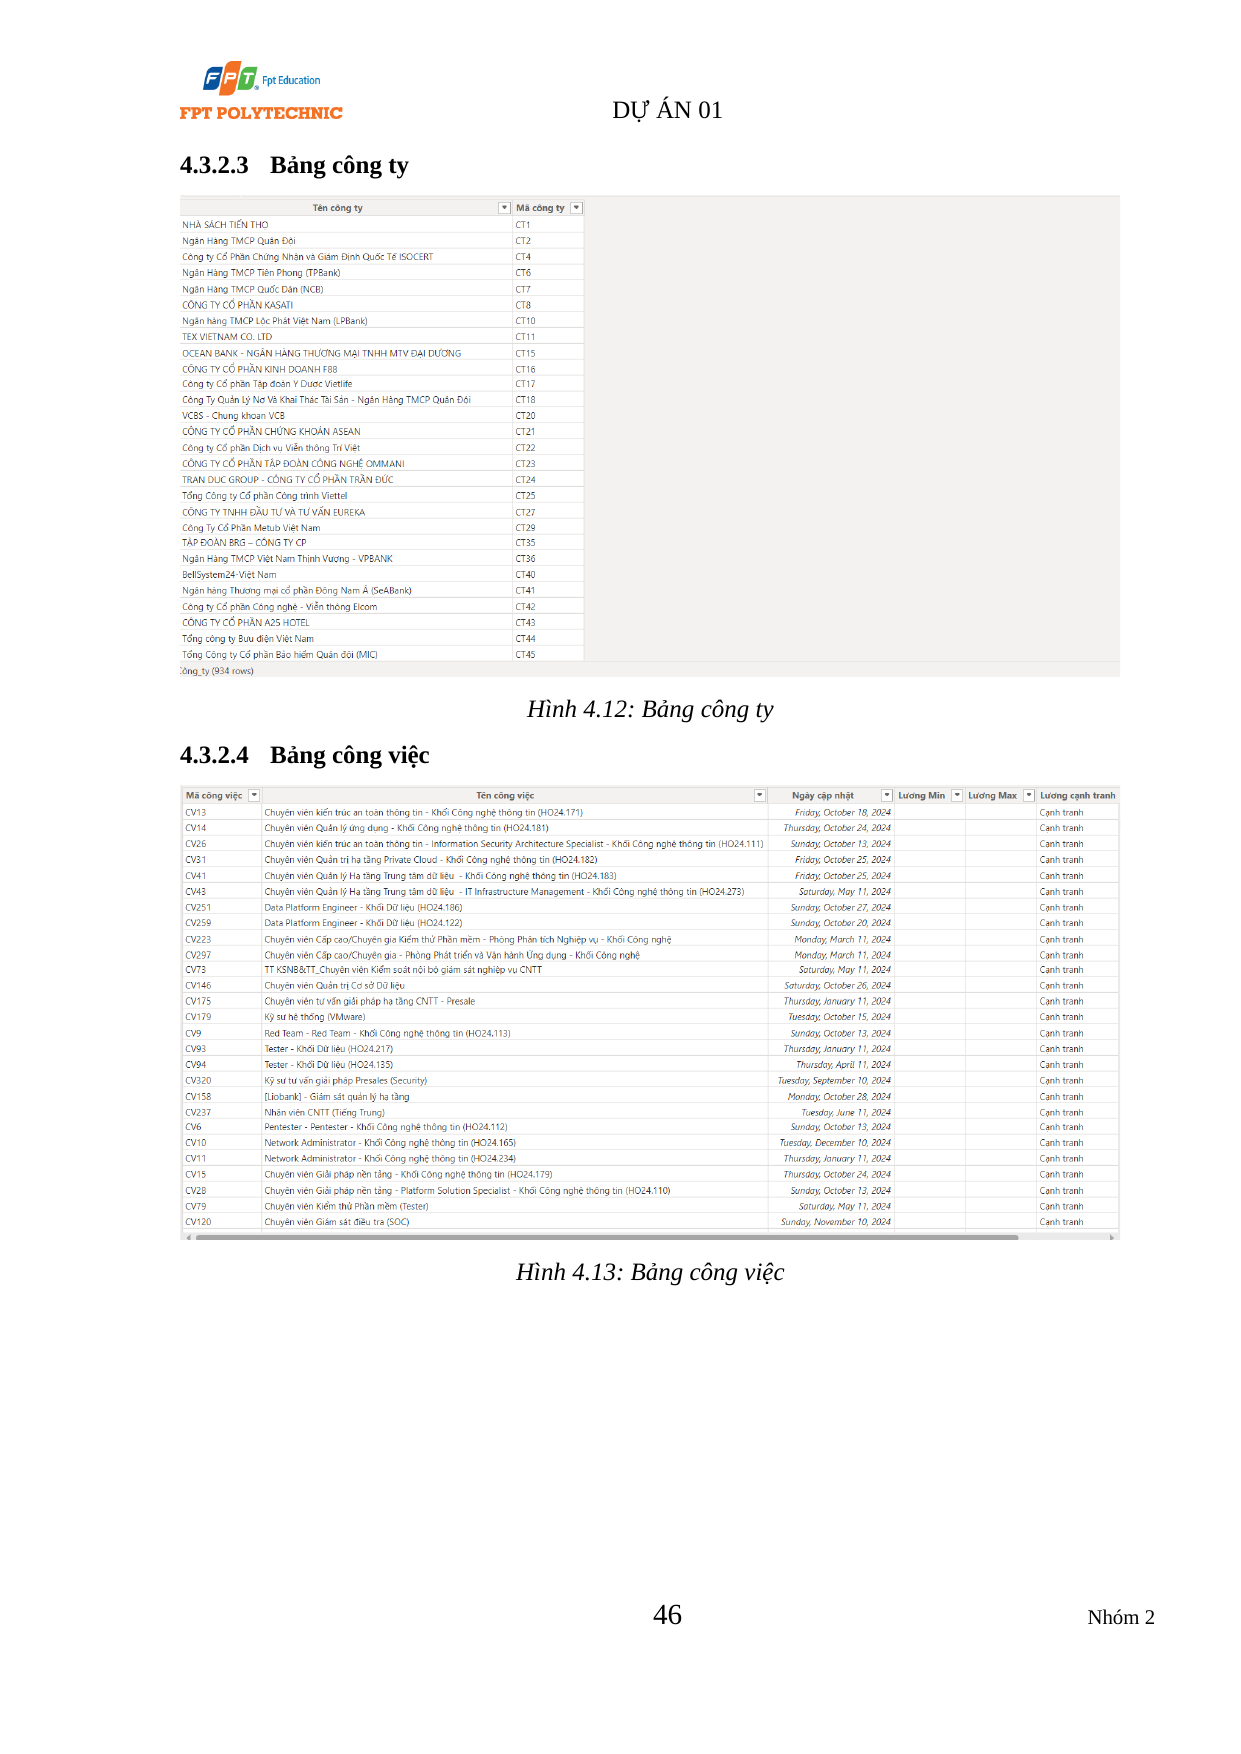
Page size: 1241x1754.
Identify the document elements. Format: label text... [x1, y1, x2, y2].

text Hình 4.12: Bảng công ty [180, 694, 1120, 723]
picture [180, 195, 1121, 677]
picture [180, 61, 344, 119]
text Hình 4.13: Bảng công việc [180, 1257, 1120, 1286]
picture [180, 785, 1121, 1240]
subtitle Bảng công ty [180, 150, 1120, 179]
subtitle Bảng công việc [180, 740, 1120, 768]
